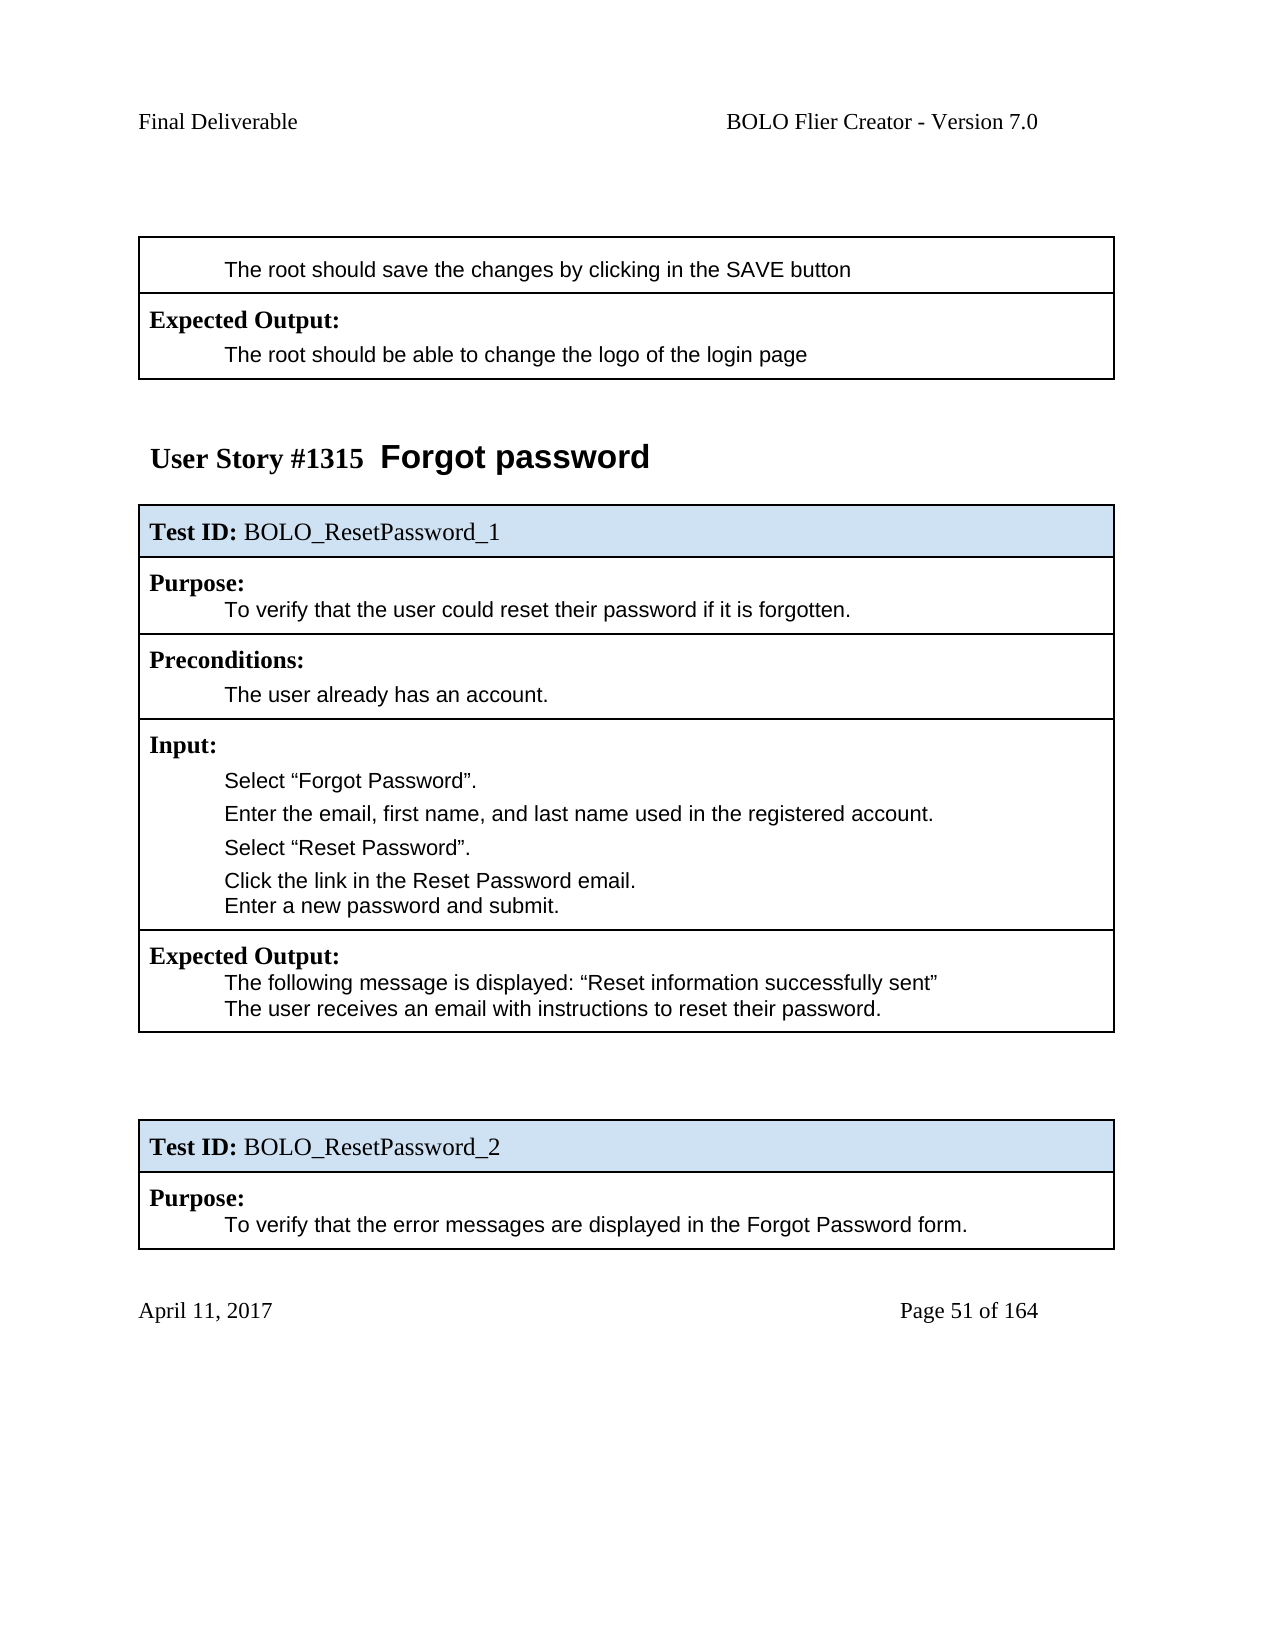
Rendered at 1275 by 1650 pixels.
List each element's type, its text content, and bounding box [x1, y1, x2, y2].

table_header Test ID: BOLO_ResetPassword_2 [140, 1121, 1113, 1171]
text User Story #1315 Forgot password [150, 437, 1125, 475]
table_cell Expected Output: The following message is displayed: “Reset information successfully sent” The user receives an email with instructions to reset their password. [140, 931, 1113, 1031]
table_cell Purpose: To verify that the error messages are displayed in the Forgot Password form. [140, 1173, 1113, 1248]
table_cell Expected Output: The root should be able to change the logo of the login page [140, 294, 1113, 377]
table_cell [140, 238, 1113, 292]
table_cell Input: Select “Forgot Password”. Enter the email, first name, and last name used in the registered account. Select “Reset Password”. Click the link in the Reset Password email. Enter a new password and submit. [140, 720, 1113, 929]
table_cell Preconditions: The user already has an account. [140, 635, 1113, 718]
table_cell Purpose: To verify that the user could reset their password if it is forgotten. [140, 558, 1113, 633]
table_header Test ID: BOLO_ResetPassword_1 [140, 506, 1113, 556]
